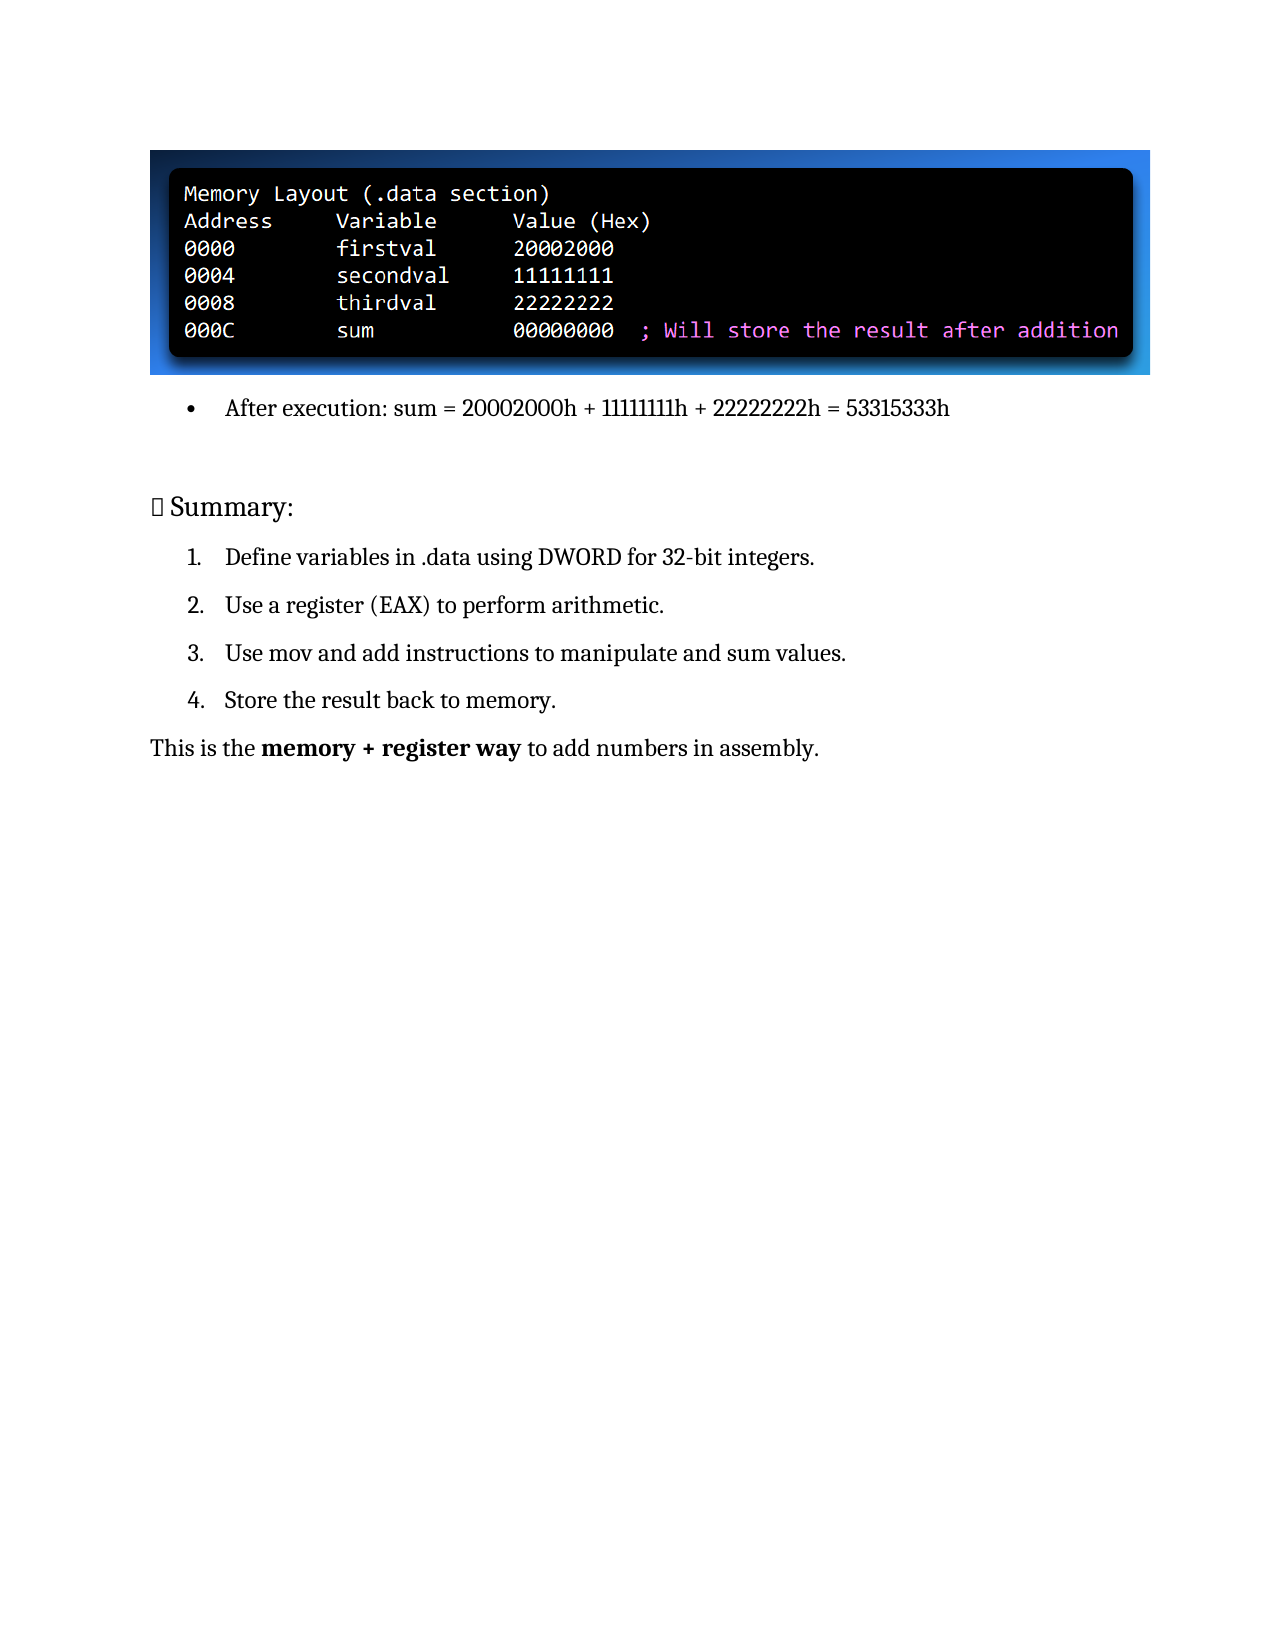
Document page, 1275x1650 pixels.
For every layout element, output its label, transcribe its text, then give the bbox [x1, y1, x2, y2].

list Define variables in .data using DWORD for 32-bit integers. [187, 543, 1125, 572]
list Use a register (EAX) to perform arithmetic. [187, 591, 1125, 619]
text ✅ Summary: [150, 490, 1125, 524]
picture [150, 150, 1150, 375]
list After execution: sum = 20002000h + 11111111h + 22222222h = 53315333h [187, 394, 1125, 423]
list Store the result back to memory. [187, 686, 1125, 715]
list Use mov and add instructions to manipulate and sum values. [187, 638, 1125, 667]
text This is the memory + register way to add numbers in assembly. [150, 734, 1125, 763]
